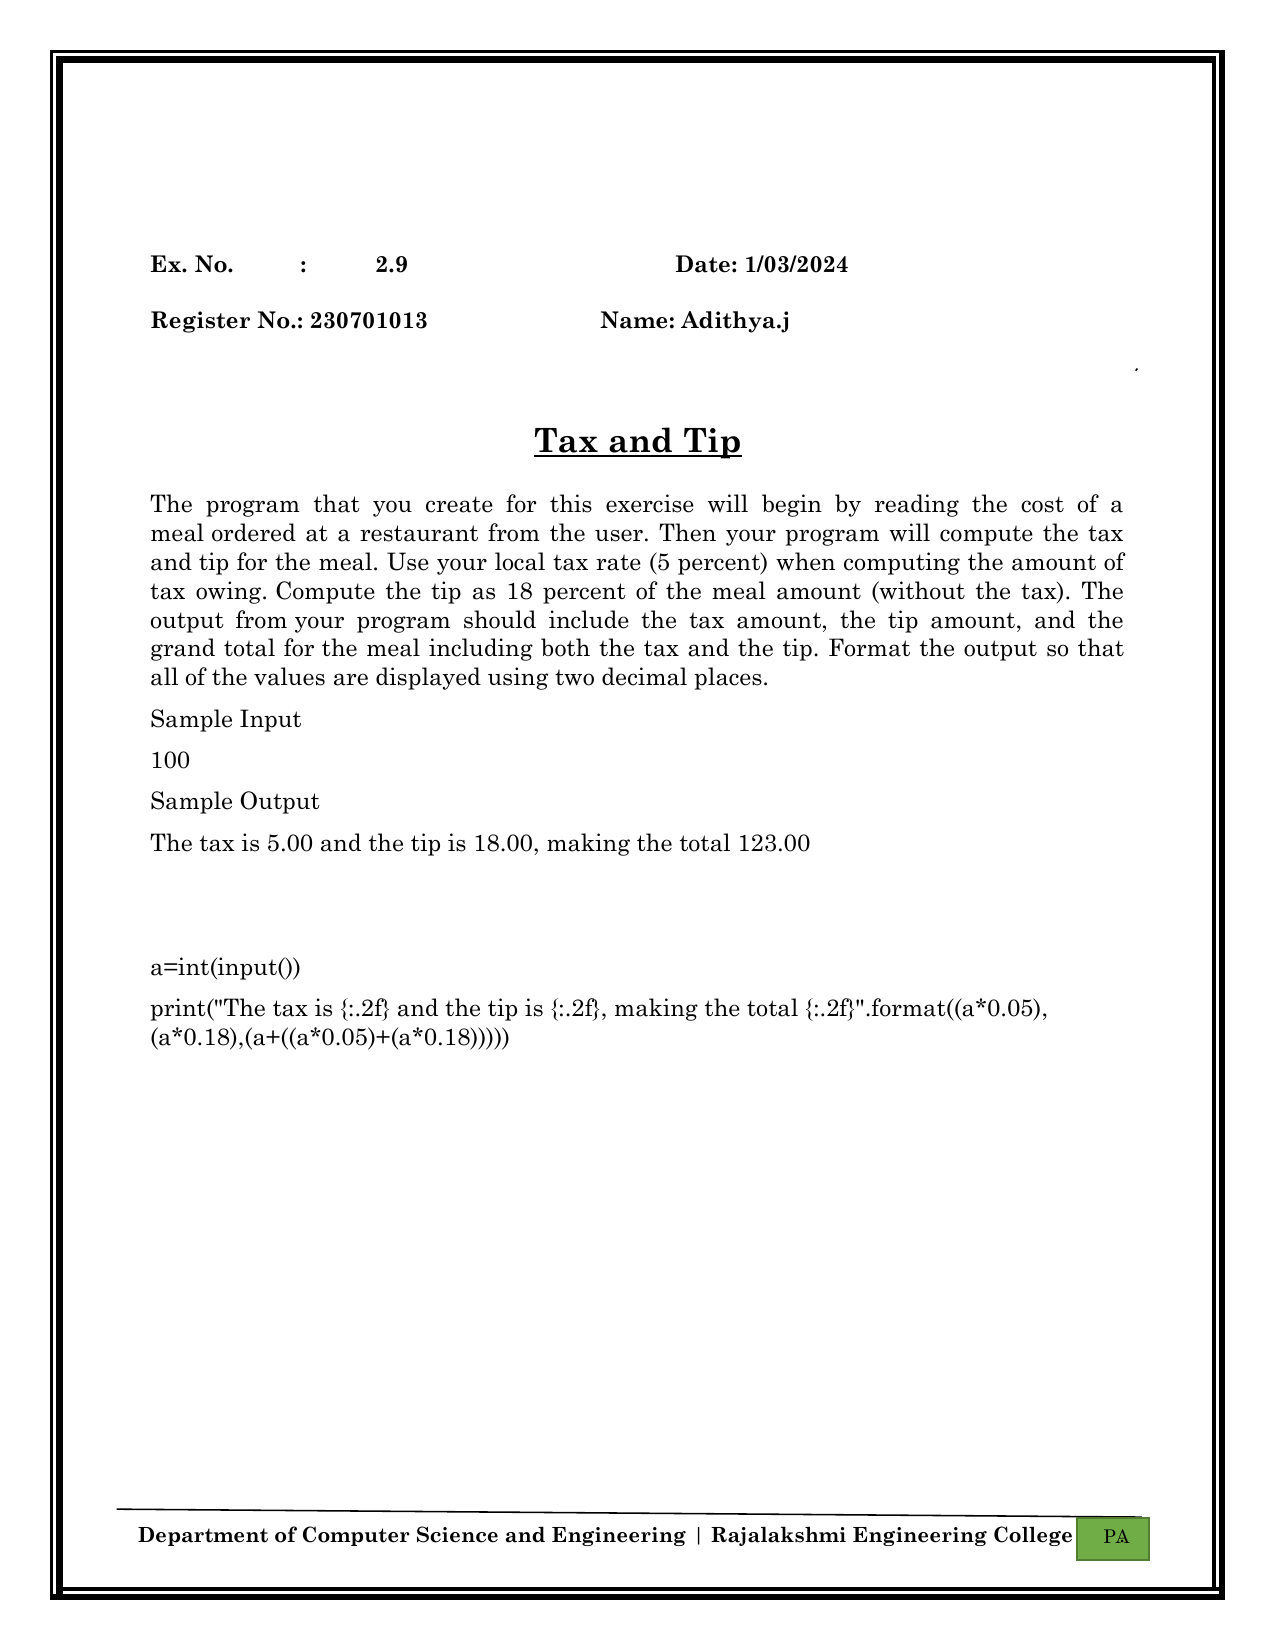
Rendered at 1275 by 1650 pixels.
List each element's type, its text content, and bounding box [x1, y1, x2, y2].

text Register No.: 230701013 Name: Adithya.j [150, 306, 1125, 334]
text Tax and Tip [150, 420, 1125, 460]
text print("The tax is {:.2f} and the tip is {:.2f}, making the total {:.2f}".format((a*0.05),(a*0.18),(a+((a*0.05)+(a*0.18))))) [150, 993, 1125, 1051]
text The tax is 5.00 and the tip is 18.00, making the total 123.00 [150, 827, 1125, 856]
text Sample Output [150, 786, 1125, 815]
text a=int(input()) [150, 952, 1125, 980]
text 100 [150, 745, 1125, 774]
text The program that you create for this exercise will begin by reading the cost of a meal ordered at a restaurant from the user. Then your program will compute the tax and tip for the meal. Use your local tax rate (5 percent) when computing the amount of tax owing. Compute the tip as 18 percent of the meal amount (without the tax). The output from your program should include the tax amount, the tip amount, and the grand total for the meal including both the tax and the tip. Format the output so that all of the values are displayed using two decimal places. [150, 489, 1125, 691]
text Sample Input [150, 703, 1125, 732]
text Ex. No. : 2.9 Date: 1/03/2024 [150, 249, 1125, 277]
